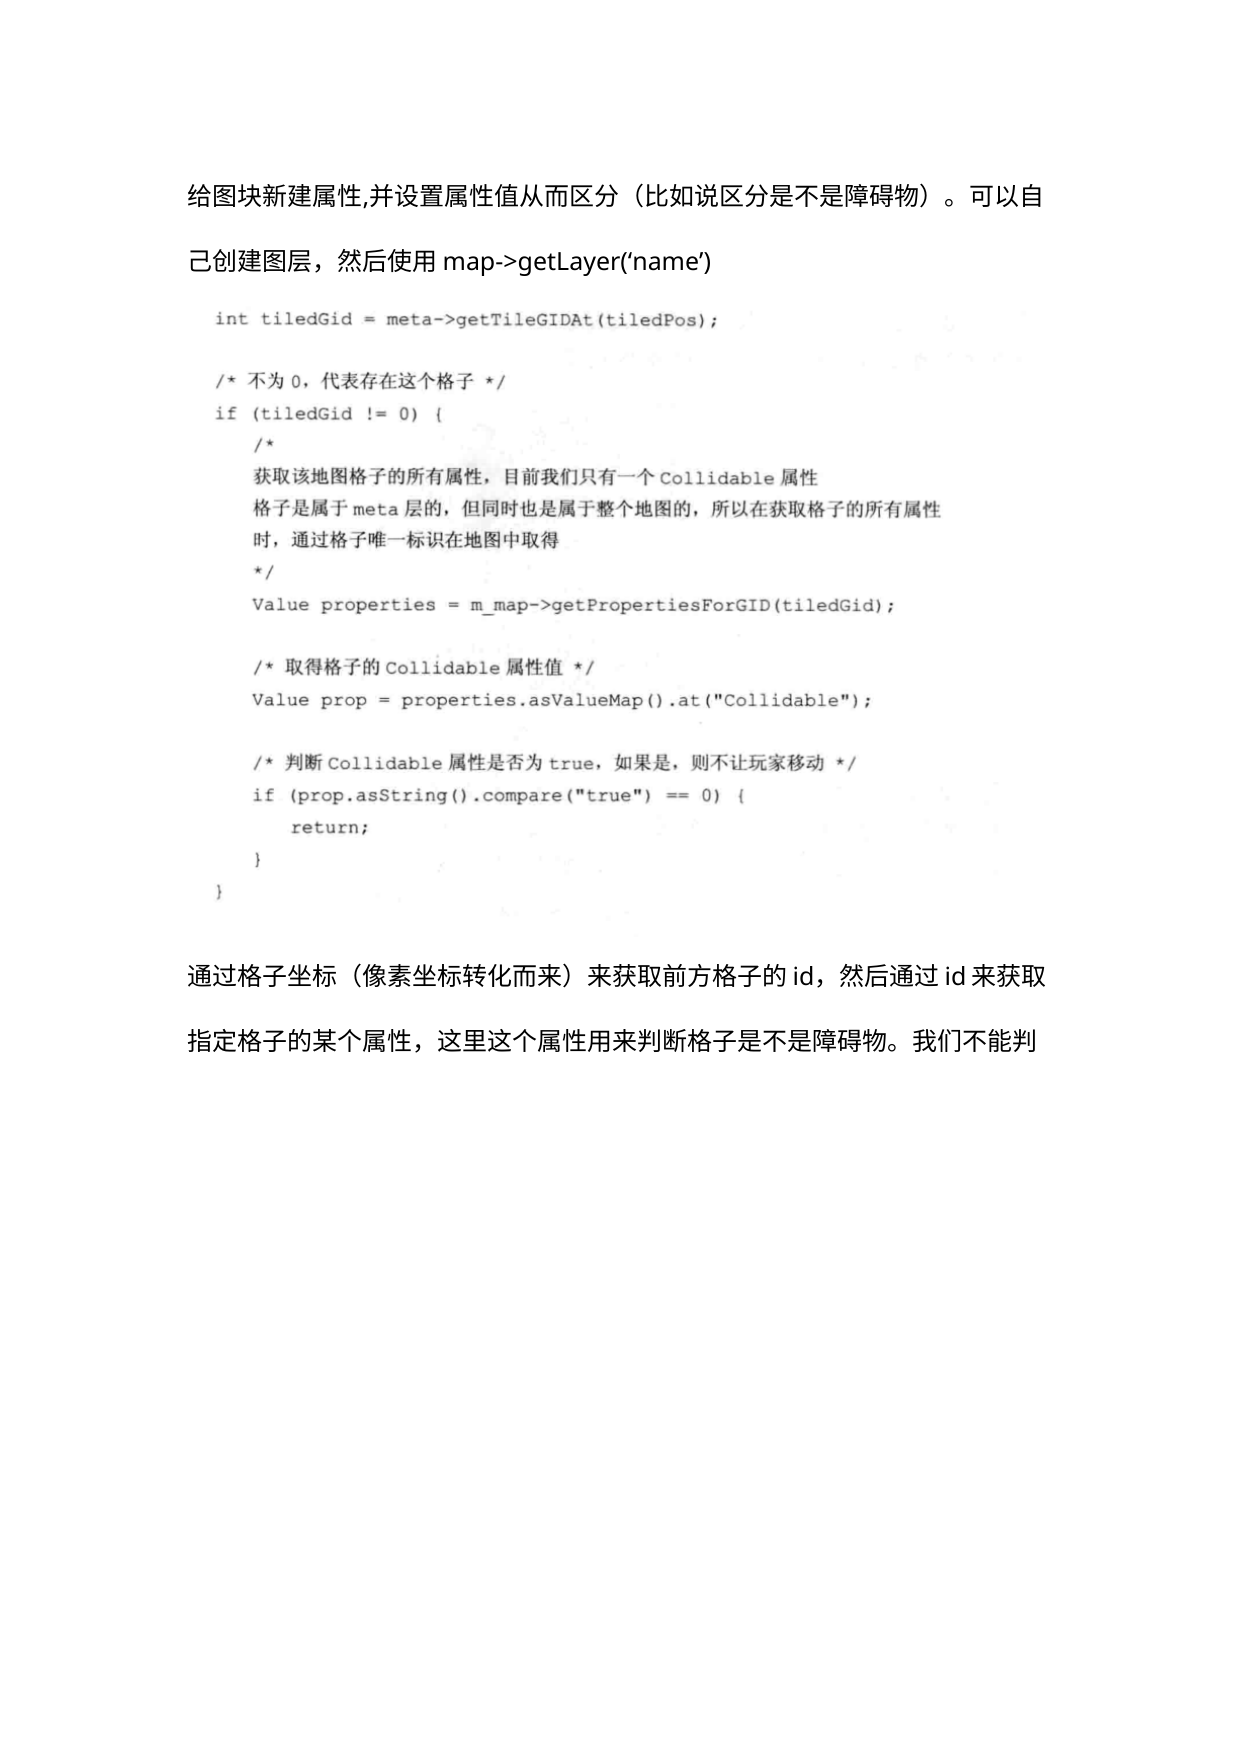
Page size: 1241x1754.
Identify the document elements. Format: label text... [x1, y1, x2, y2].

picture [187, 297, 1053, 937]
text 通过格子坐标（像素坐标转化而来）来获取前方格子的id，然后通过id来获取指定格子的某个属性，这里这个属性用来判断格子是不是障碍物。我们不能判断出来格子颜色，所以只能靠属性。下面加上了容错属性的代码： [187, 942, 1053, 1072]
text 给图块新建属性,并设置属性值从而区分（比如说区分是不是障碍物）。可以自己创建图层，然后使用map->getLayer(‘name’) [187, 162, 1053, 292]
